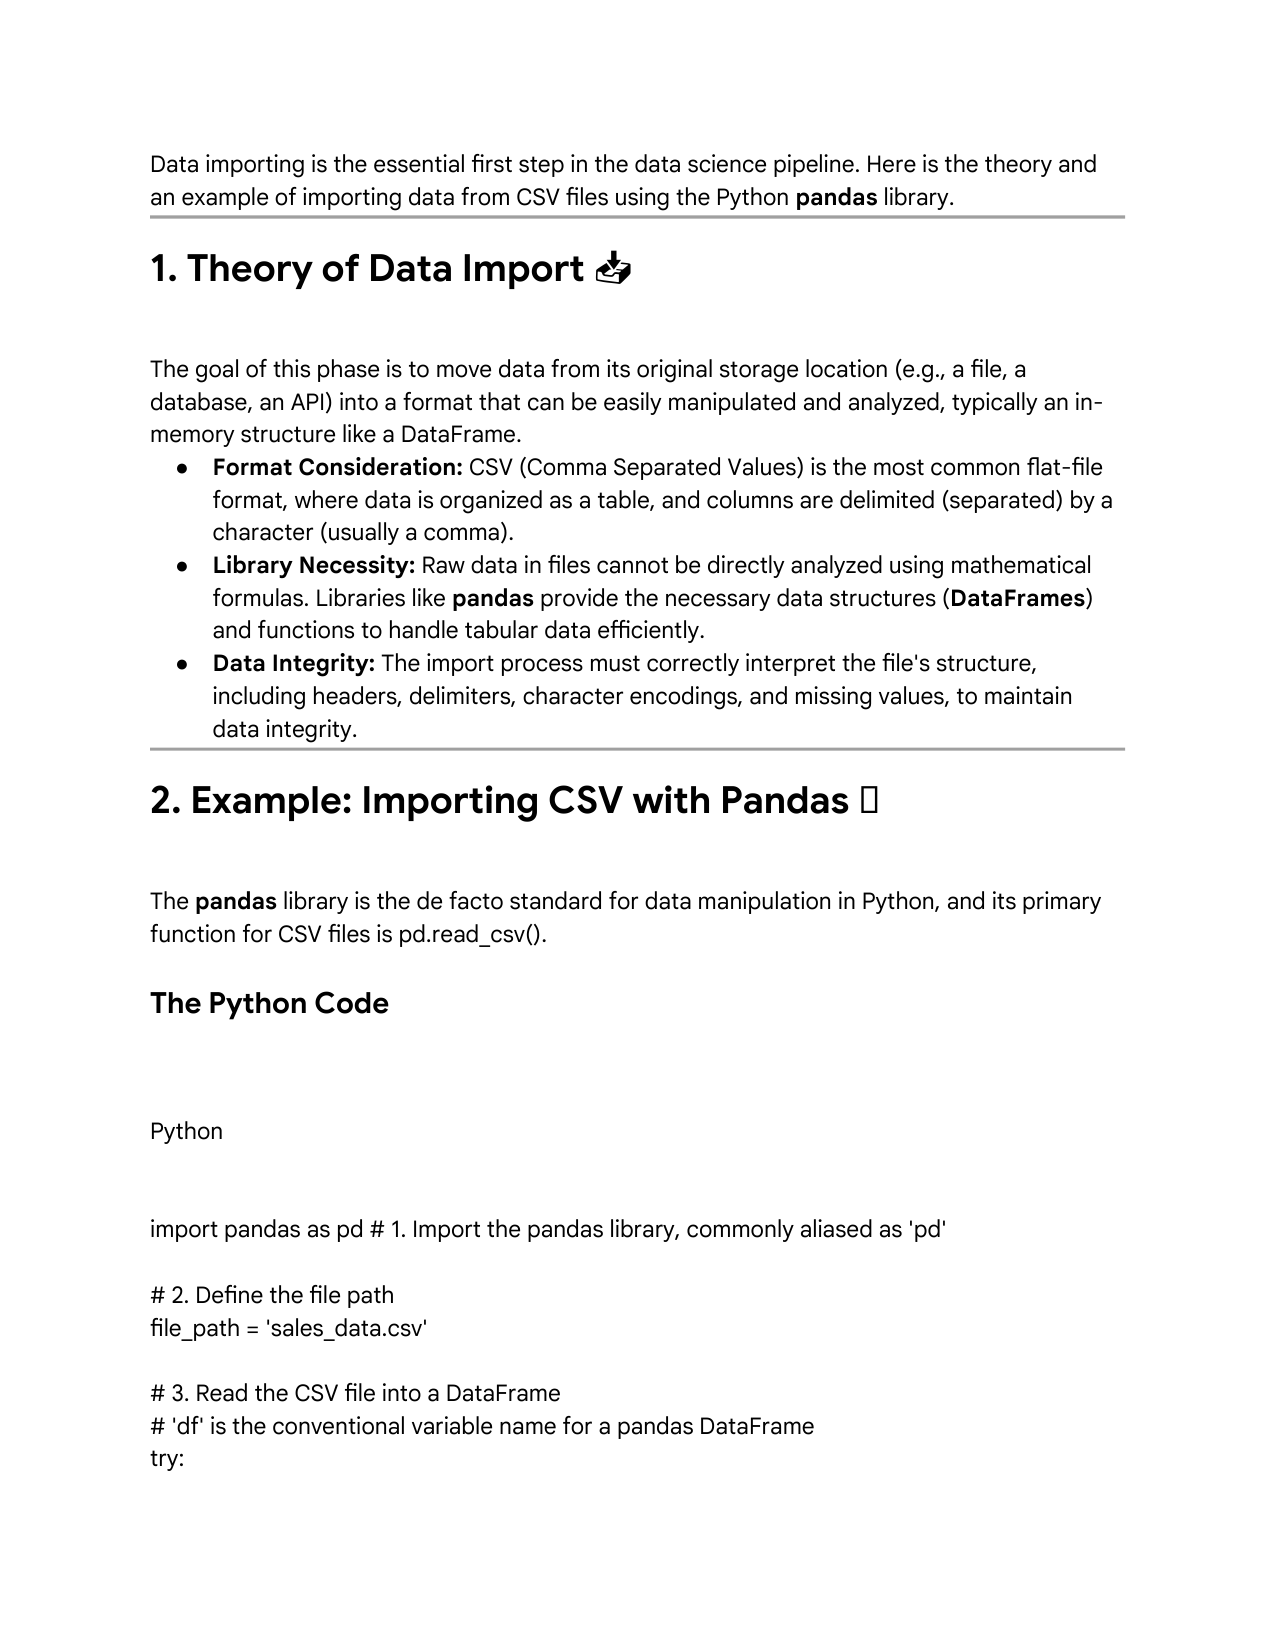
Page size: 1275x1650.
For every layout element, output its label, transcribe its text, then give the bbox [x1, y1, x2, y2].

subtitle The Python Code [150, 985, 1125, 1022]
subtitle 1. Theory of Data Import 📥 [150, 245, 1125, 292]
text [150, 1216, 1125, 1473]
text Python [150, 1117, 1125, 1146]
text The pandas library is the de facto standard for data manipulation in Python, and its primary function for CSV files is pd.read_csv(). [150, 887, 1125, 949]
text Data importing is the essential first step in the data science pipeline. Here is the theory and an example of importing data from CSV files using the Python pandas library. [150, 150, 1125, 211]
list Format Consideration: CSV (Comma Separated Values) is the most common flat-file format, where data is organized as a table, and columns are delimited (separated) by a character (usually a comma). [175, 453, 1125, 547]
subtitle 2. Example: Importing CSV with Pandas 🐍 [150, 778, 1125, 824]
text The goal of this phase is to move data from its original storage location (e.g., a file, a database, an API) into a format that can be easily manipulated and analyzed, typically an in-memory structure like a DataFrame. [150, 355, 1125, 449]
list Library Necessity: Raw data in files cannot be directly analyzed using mathematical formulas. Libraries like pandas provide the necessary data structures (DataFrames) and functions to handle tabular data efficiently. [175, 551, 1125, 646]
list Data Integrity: The import process must correctly interpret the file's structure, including headers, delimiters, character encodings, and missing values, to maintain data integrity. [175, 649, 1125, 744]
